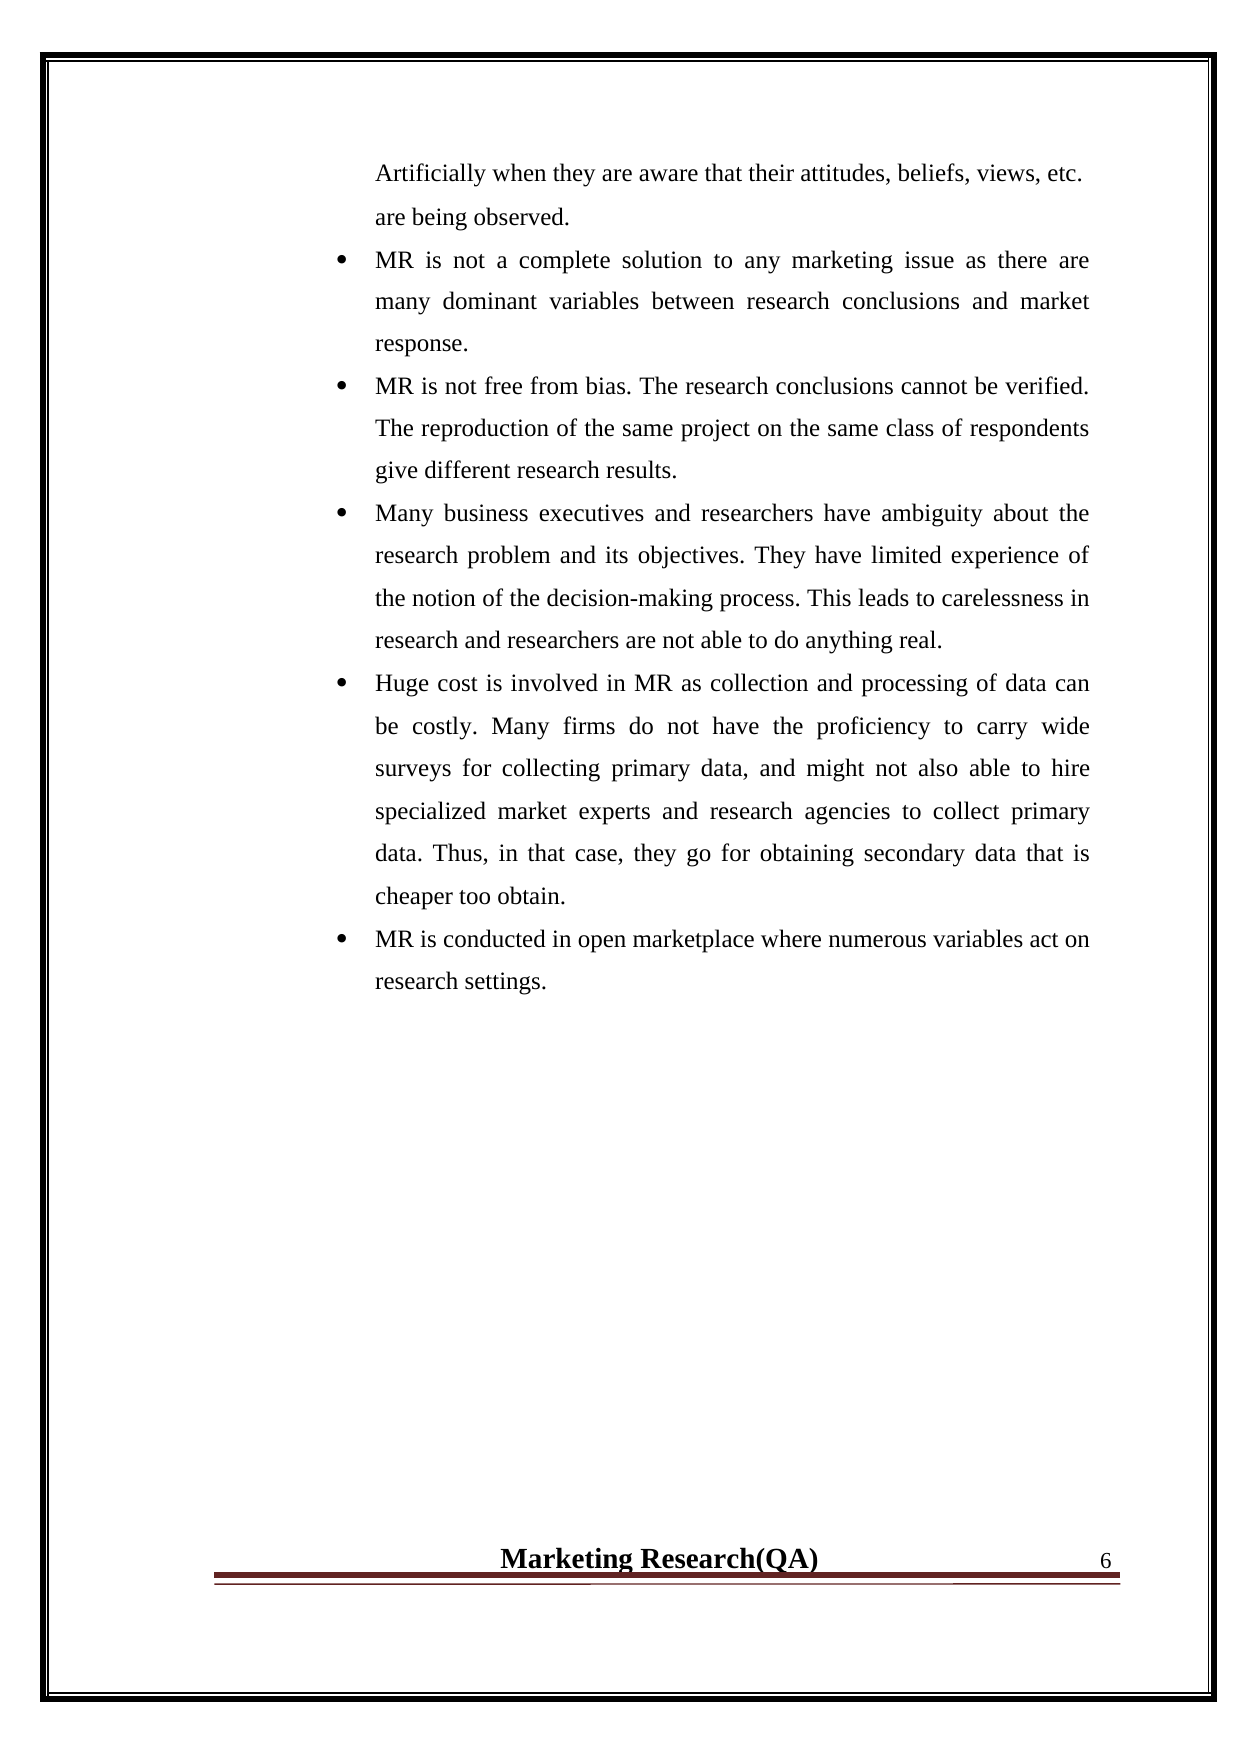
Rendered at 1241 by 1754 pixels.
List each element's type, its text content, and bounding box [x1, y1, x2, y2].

list Huge cost is involved in MR as collection and processing of data can be costly. Many firms do not have the proficiency to carry wide surveys for collecting primary data, and might not also able to hire specialized market experts and research agencies to collect primary data. Thus, in that case, they go for obtaining secondary data that is cheaper too obtain. [337, 668, 1091, 910]
list MR is not free from bias. The research conclusions cannot be verified. The reproduction of the same project on the same class of respondents give different research results. [337, 371, 1091, 484]
text Artificially when they are aware that their attitudes, beliefs, views, etc. are being observed. [375, 158, 1100, 230]
list MR is conducted in open marketplace where numerous variables act on research settings. [337, 924, 1090, 994]
list Many business executives and researchers have ambiguity about the research problem and its objectives. They have limited experience of the notion of the decision-making process. This leads to carelessness in research and researchers are not able to do anything real. [337, 498, 1090, 654]
list MR is not a complete solution to any marketing issue as there are many dominant variables between research conclusions and market response. [337, 245, 1090, 357]
